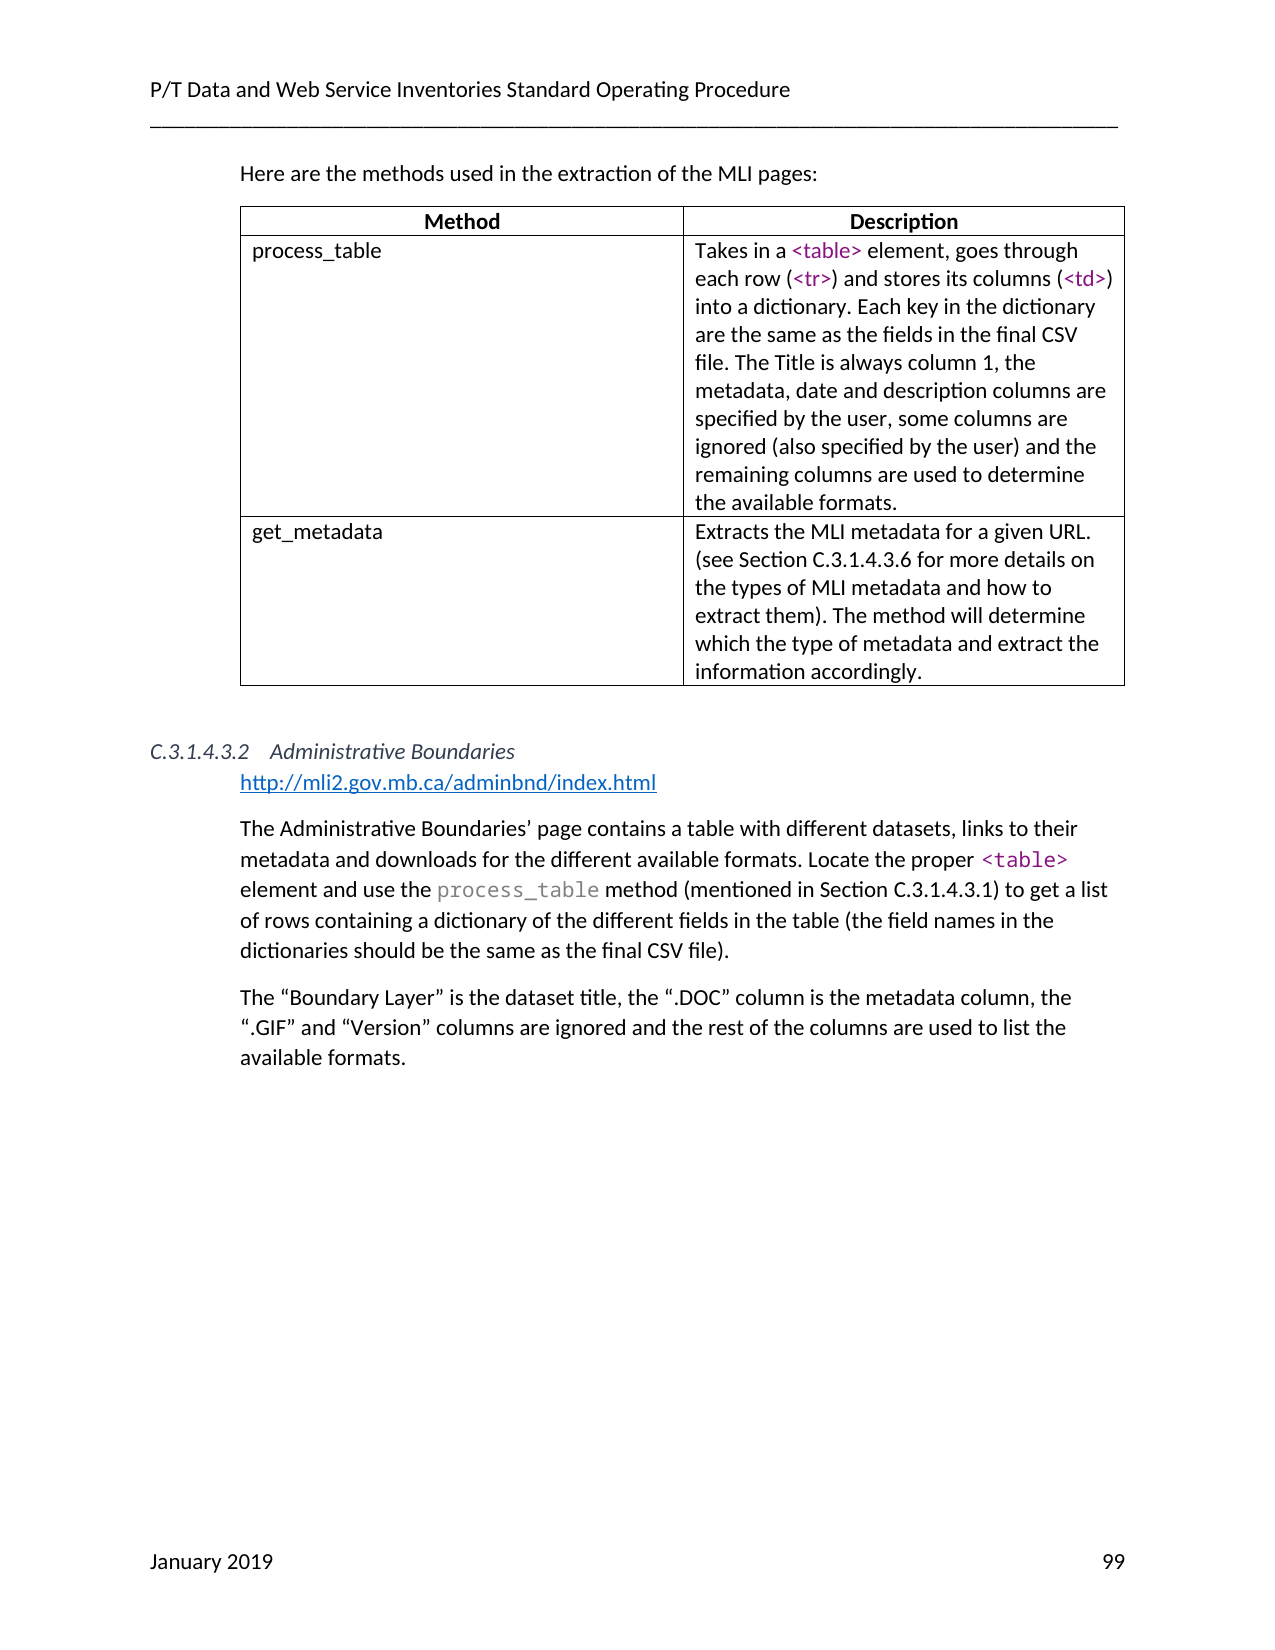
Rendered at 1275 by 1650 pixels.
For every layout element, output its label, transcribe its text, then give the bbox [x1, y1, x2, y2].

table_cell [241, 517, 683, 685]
text Here are the methods used in the extraction of the MLI pages: [240, 159, 1125, 187]
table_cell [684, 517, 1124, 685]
subtitle Administrative Boundaries [150, 737, 1125, 766]
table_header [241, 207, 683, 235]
text The “Boundary Layer” is the dataset title, the “.DOC” column is the metadata column, the “.GIF” and “Version” columns are ignored and the rest of the columns are used to list the available formats. [240, 983, 1125, 1072]
text The Administrative Boundaries’ page contains a table with different datasets, links to their metadata and downloads for the different available formats. Locate the proper <table> element and use the process_table method (mentioned in Section 2.4.3.1) to get a list of rows containing a dictionary of the different fields in the table (the field names in the dictionaries should be the same as the final CSV file). [240, 814, 1125, 964]
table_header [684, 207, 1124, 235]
text http://mli2.gov.mb.ca/adminbnd/index.html [240, 768, 1125, 796]
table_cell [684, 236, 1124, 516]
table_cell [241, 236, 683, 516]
